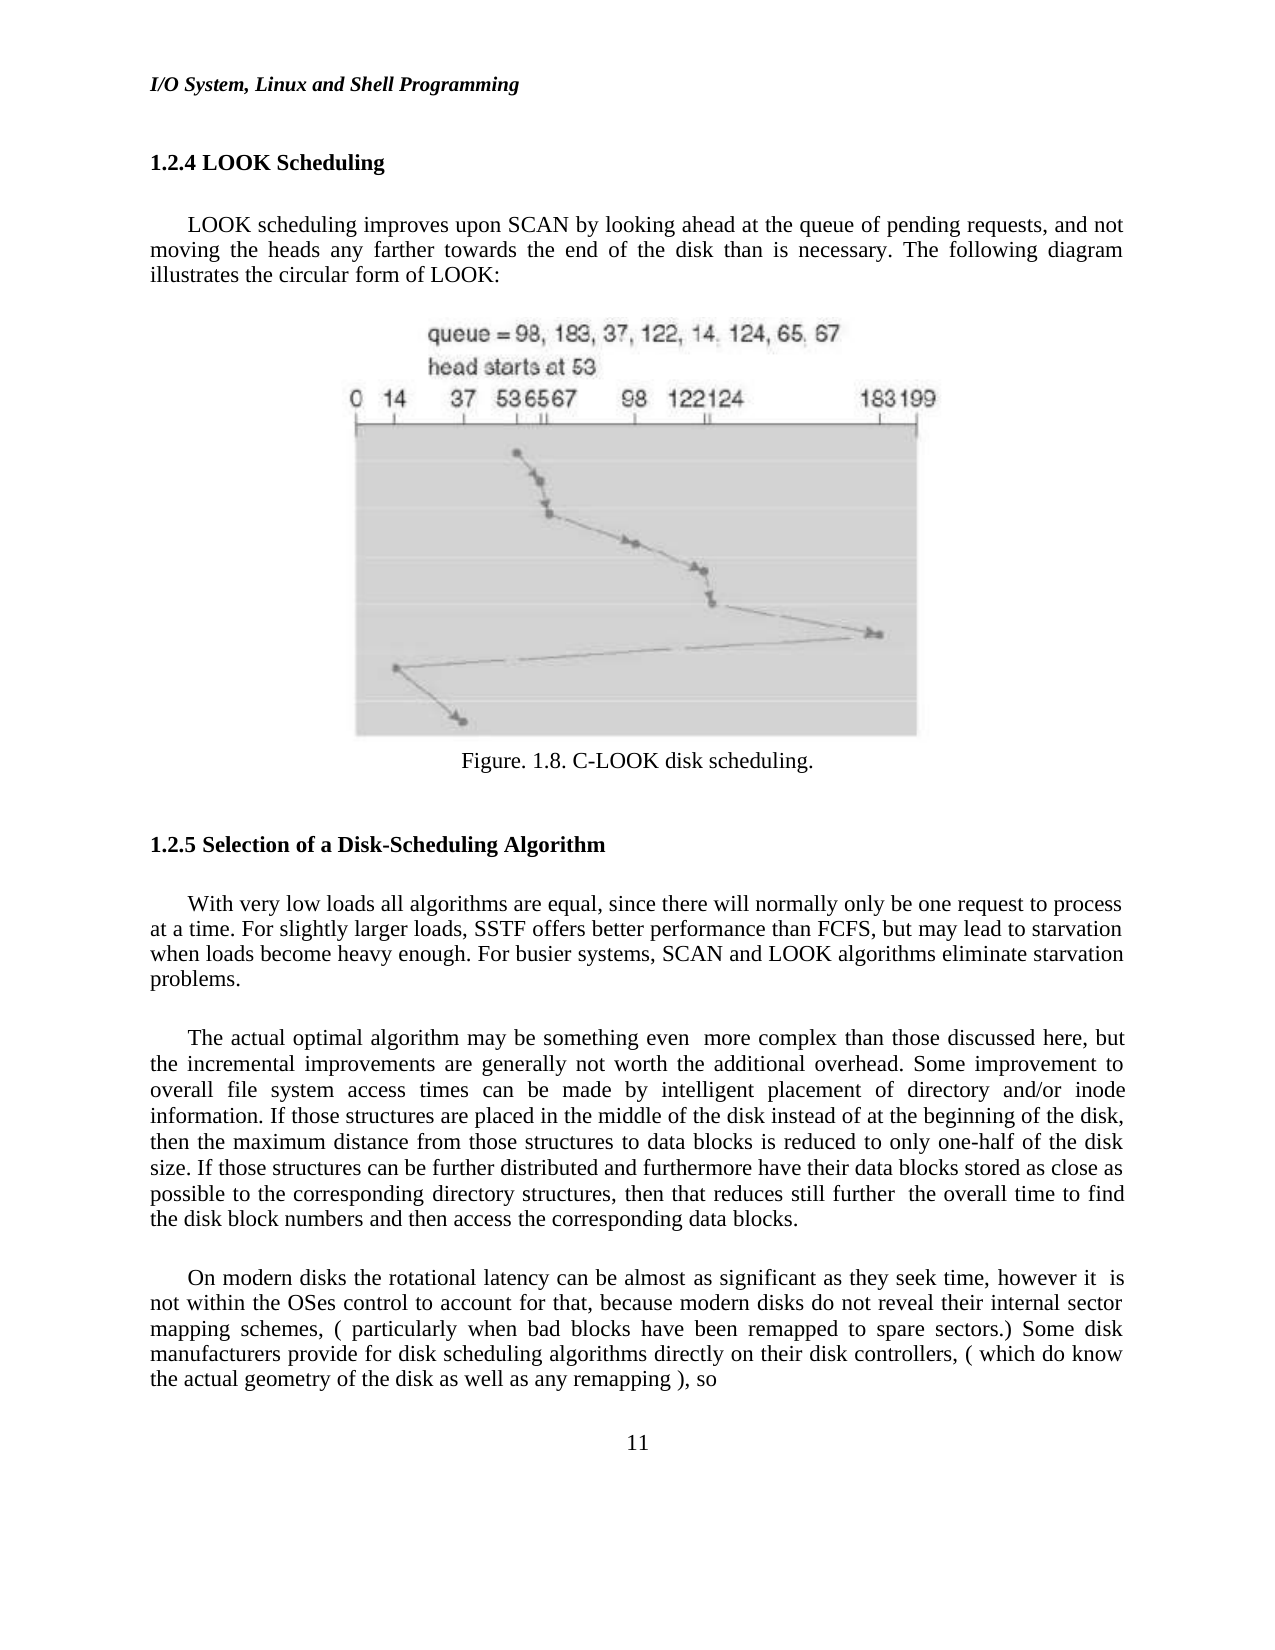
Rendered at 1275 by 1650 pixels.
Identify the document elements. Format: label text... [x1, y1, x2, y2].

subtitle LOOK Scheduling [150, 148, 1256, 175]
picture [341, 317, 942, 743]
text 11 [246, 1429, 1029, 1455]
text On modern disks the rotational latency can be almost as significant as they seek time, however it is not within the OSes control to account for that, because modern disks do not reveal their internal sector mapping schemes, ( particularly when bad blocks have been remapped to spare sectors.) Some disk manufacturers provide for disk scheduling algorithms directly on their disk controllers, ( which do know the actual geometry of the disk as well as any remapping ), so [150, 1266, 1125, 1391]
subtitle Selection of a Disk-Scheduling Algorithm [150, 831, 1256, 857]
text The actual optimal algorithm may be something even more complex than those discussed here, but the incremental improvements are generally not worth the additional overhead. Some improvement to overall file system access times can be made by intelligent placement of directory and/or inode information. If those structures are placed in the middle of the disk instead of at the beginning of the disk, then the maximum distance from those structures to data blocks is reduced to only one-half of the disk size. If those structures can be further distributed and furthermore have their data blocks stored as close as possible to the corresponding directory structures, then that reduces still further the overall time to find the disk block numbers and then access the corresponding data blocks. [150, 1025, 1126, 1232]
text With very low loads all algorithms are equal, since there will normally only be one request to process at a time. For slightly larger loads, SSTF offers better performance than FCFS, but may lead to starvation when loads become heavy enough. For busier systems, SCAN and LOOK algorithms eliminate starvation problems. [150, 891, 1125, 992]
text LOOK scheduling improves upon SCAN by looking ahead at the queue of pending requests, and not moving the heads any farther towards the end of the disk than is necessary. The following diagram illustrates the circular form of LOOK: [150, 213, 1125, 287]
